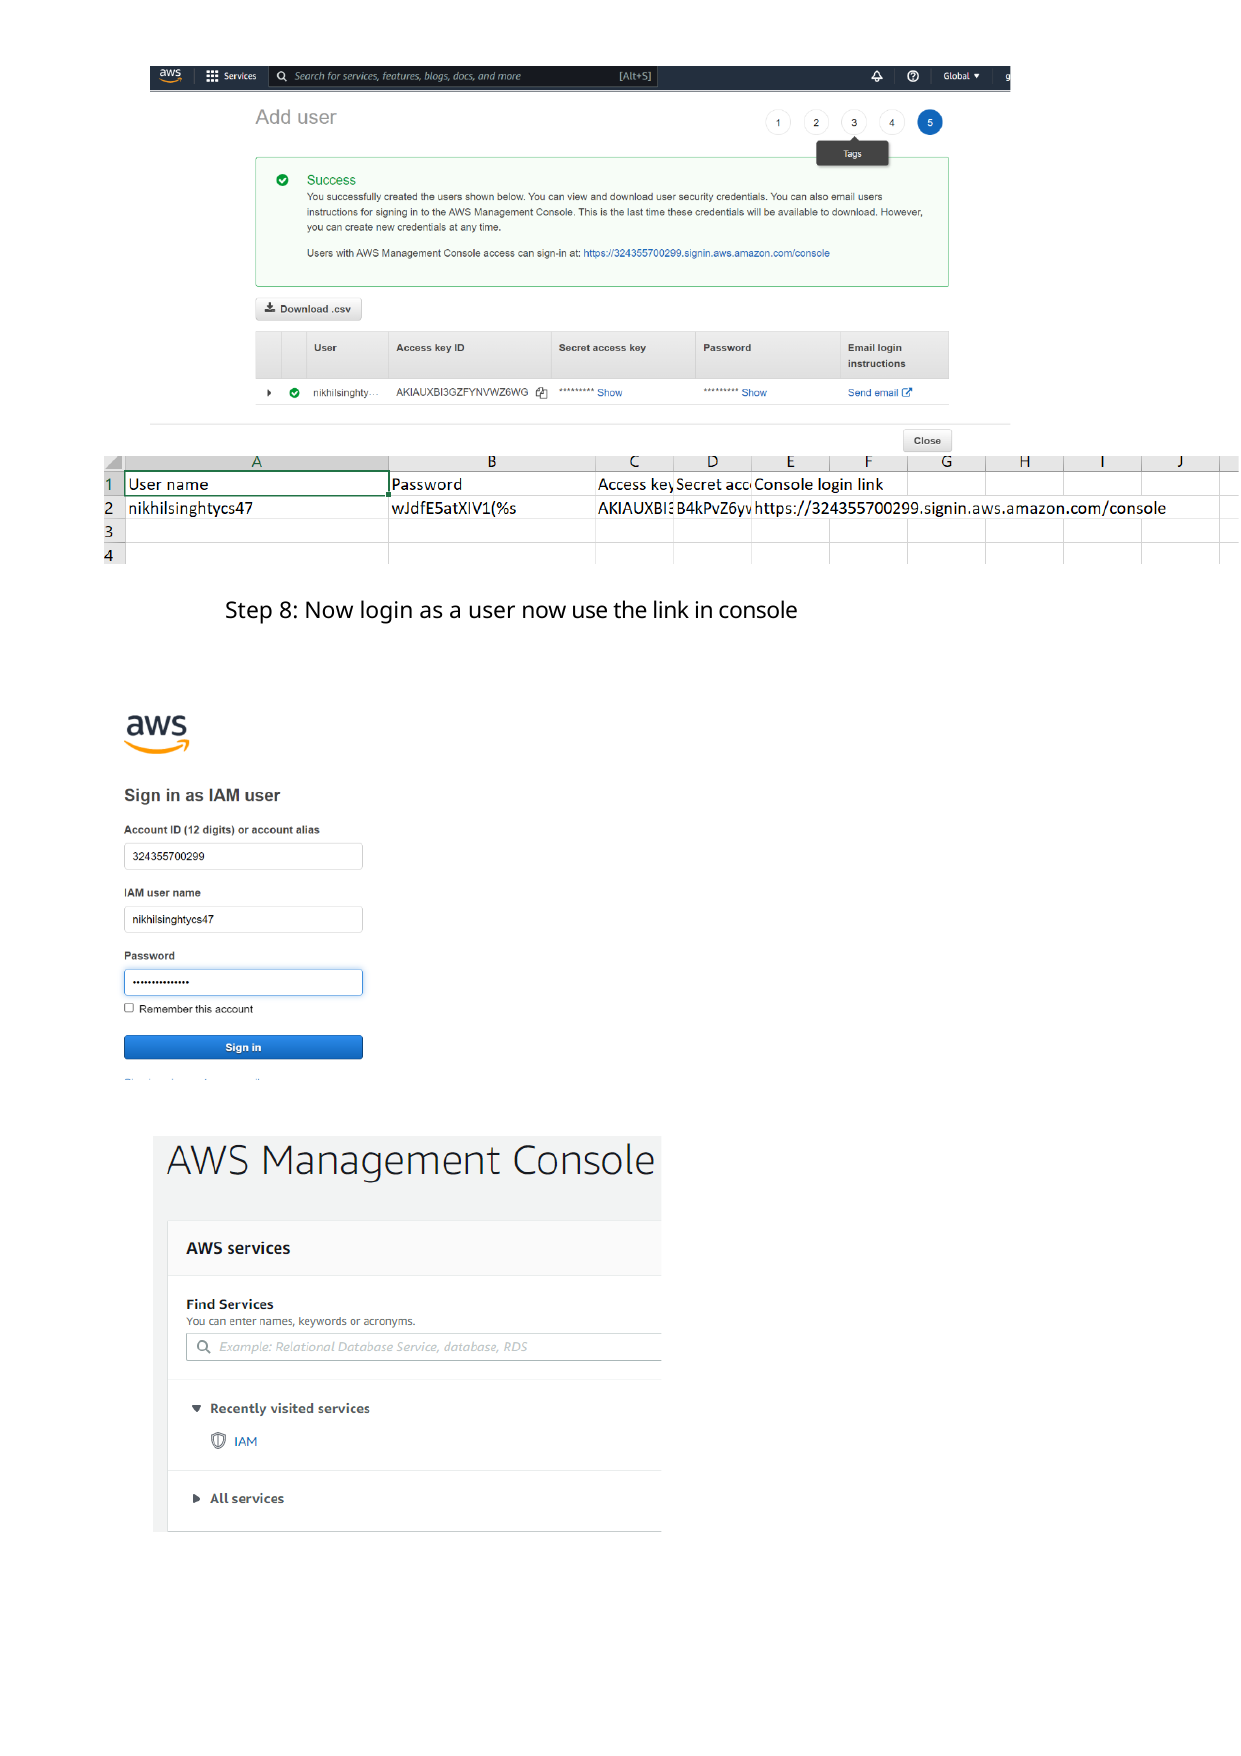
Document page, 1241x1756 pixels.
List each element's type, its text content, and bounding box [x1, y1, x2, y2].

picture [104, 66, 1239, 564]
text Step 8: Now login as a user now use the link in console [225, 594, 1240, 626]
picture [104, 706, 403, 1080]
picture [153, 1136, 662, 1532]
